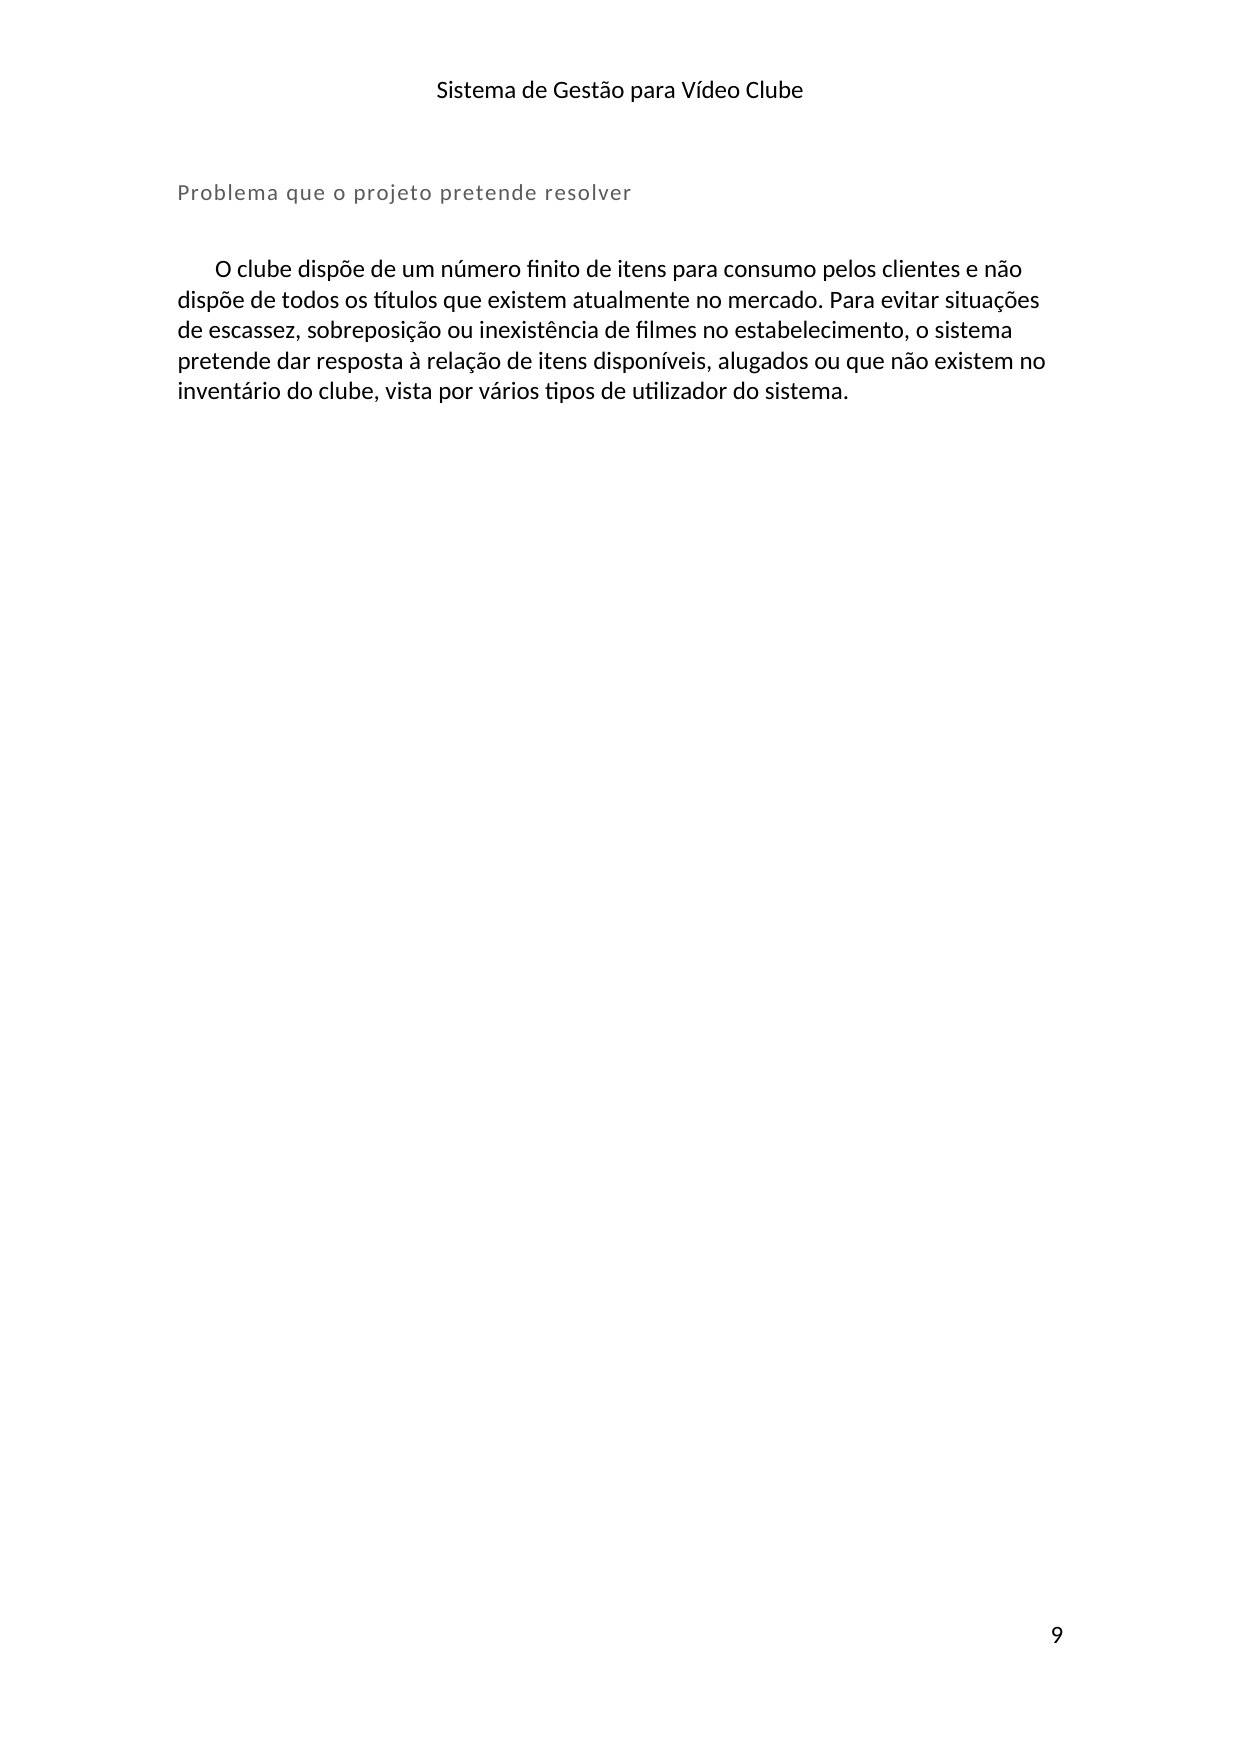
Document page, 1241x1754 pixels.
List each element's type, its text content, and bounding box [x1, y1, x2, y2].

subtitle Problema que o projeto pretende resolver [177, 178, 1063, 206]
text O clube dispõe de um número finito de itens para consumo pelos clientes e não dispõe de todos os títulos que existem atualmente no mercado. Para evitar situações de escassez, sobreposição ou inexistência de filmes no estabelecimento, o sistema pretende dar resposta à relação de itens disponíveis, alugados ou que não existem no inventário do clube, vista por vários tipos de utilizador do sistema. [177, 253, 1063, 406]
